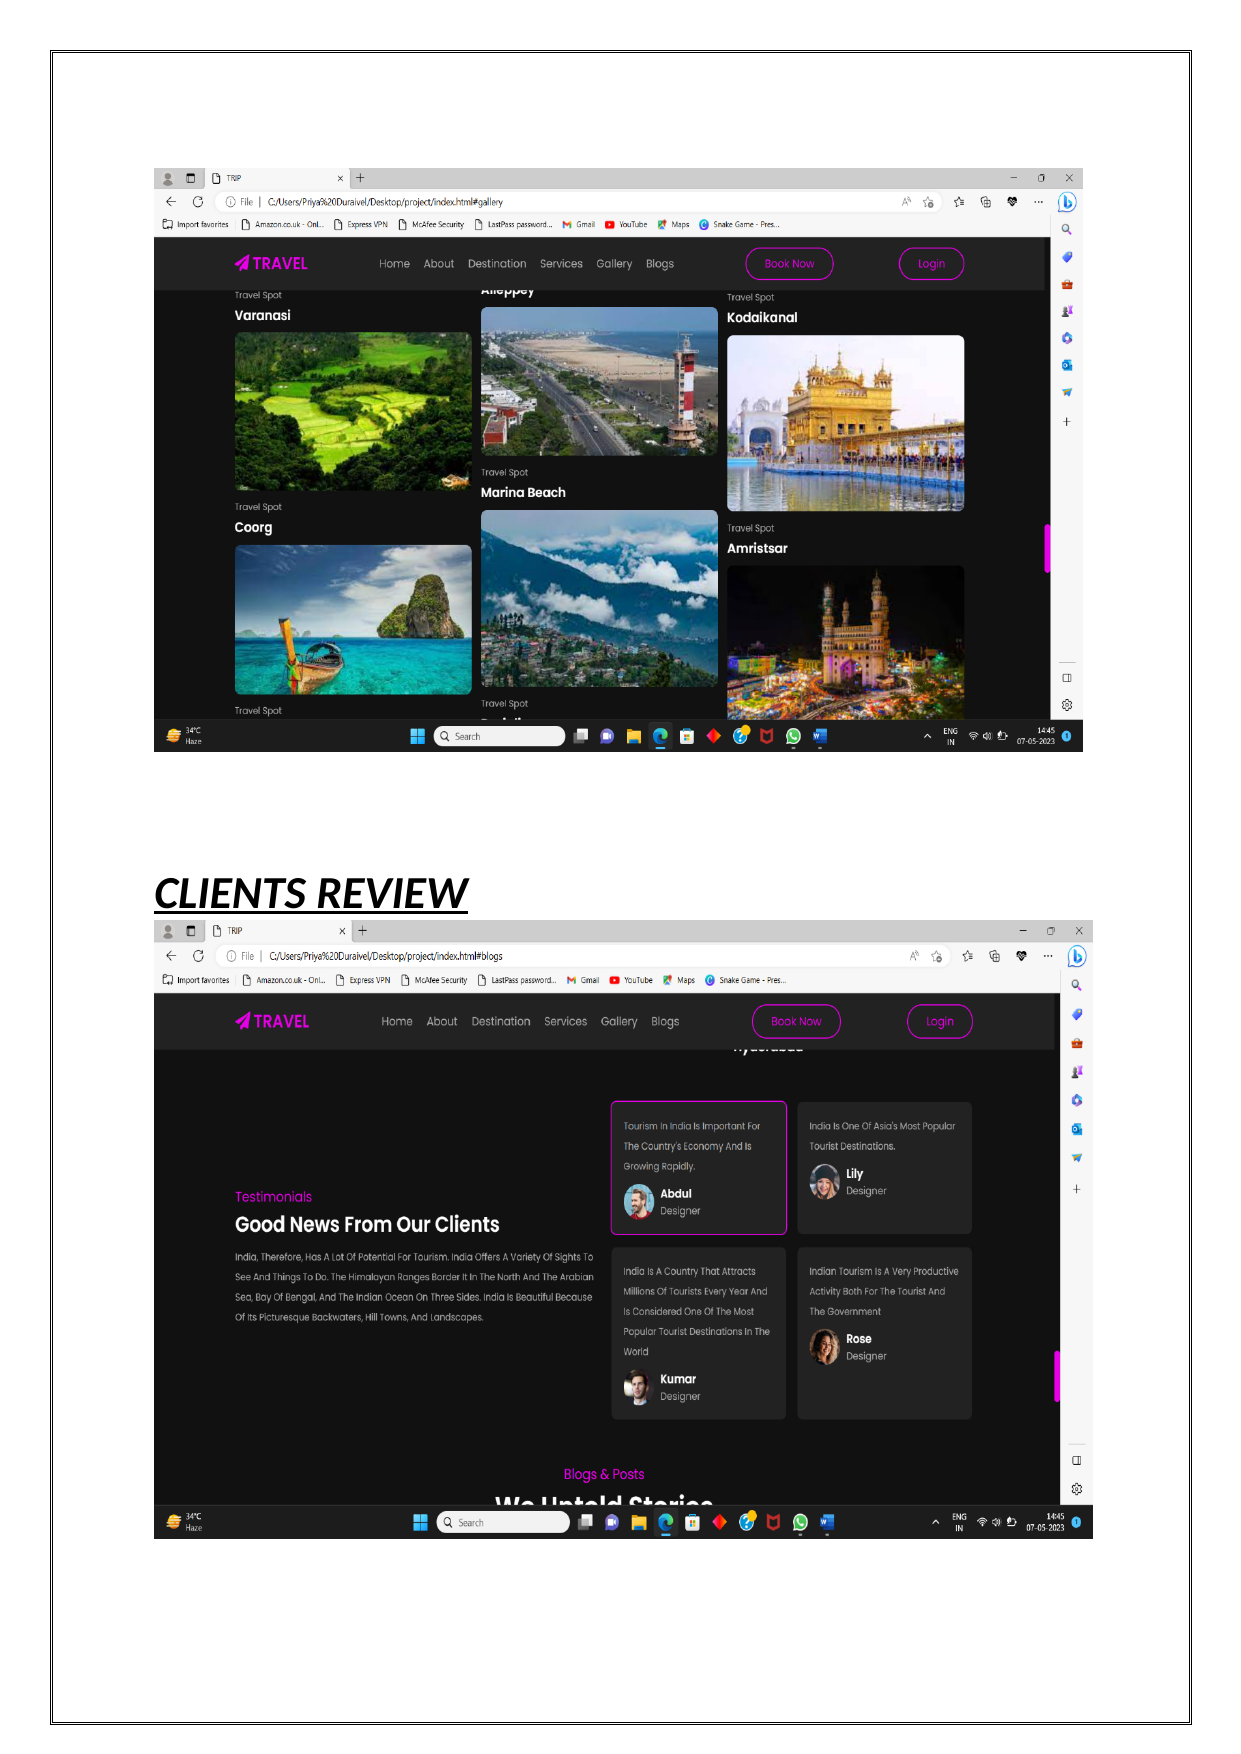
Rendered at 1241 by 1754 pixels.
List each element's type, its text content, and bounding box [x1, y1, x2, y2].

text CLIENTS REVIEW [154, 864, 1189, 920]
picture [154, 920, 1093, 1539]
picture [154, 168, 1083, 752]
